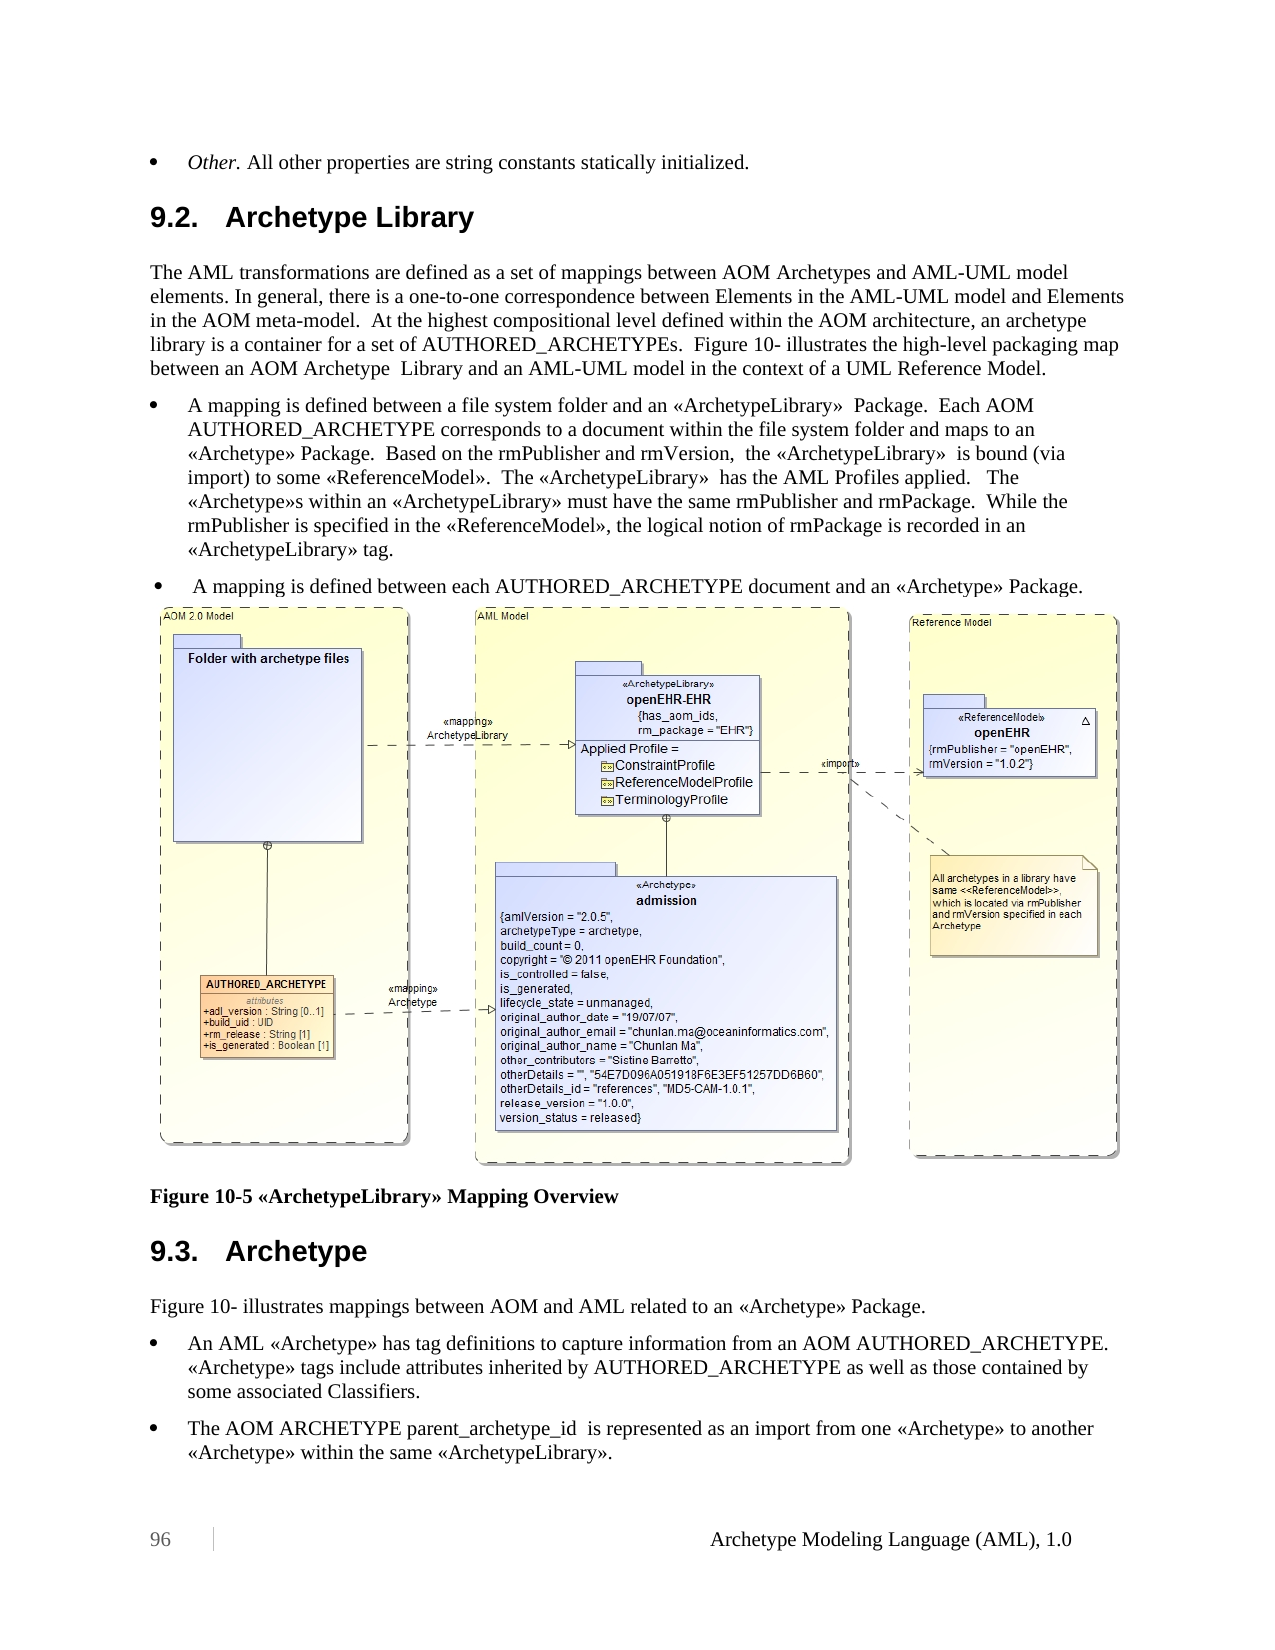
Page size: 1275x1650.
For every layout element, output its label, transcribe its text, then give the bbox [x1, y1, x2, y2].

text The AML transformations are defined as a set of mappings between AOM Archetypes and AML-UML model elements. In general, there is a one-to-one correspondence between Elements in the AML-UML model and Elements in the AOM meta-model. At the highest compositional level defined within the AOM architecture, an archetype library is a container for a set of AUTHORED_ARCHETYPEs. Figure 10-5 illustrates the high-level packaging map between an AOM Archetype Library and an AML-UML model in the context of a UML Reference Model. [150, 260, 1125, 380]
text Figure 10-5 «ArchetypeLibrary» Mapping Overview [150, 1184, 1125, 1208]
text An AML «Archetype» has tag definitions to capture information from an AOM AUTHORED_ARCHETYPE. «Archetype» tags include attributes inherited by AUTHORED_ARCHETYPE as well as those contained by some associated Classifiers. [150, 1331, 1125, 1403]
text A mapping is defined between a file system folder and an «ArchetypeLibrary» Package. Each AOM AUTHORED_ARCHETYPE corresponds to a document within the file system folder and maps to an «Archetype» Package. Based on the rmPublisher and rmVersion, the «ArchetypeLibrary» is bound (via import) to some «ReferenceModel». The «ArchetypeLibrary» has the AML Profiles applied. The «Archetype»s within an «ArchetypeLibrary» must have the same rmPublisher and rmPackage. While the rmPublisher is specified in the «ReferenceModel», the logical notion of rmPackage is recorded in an «ArchetypeLibrary» tag. [150, 393, 1125, 561]
subtitle Archetype [150, 1234, 1125, 1267]
text Other. All other properties are string constants statically initialized. [150, 150, 1125, 174]
picture [150, 597, 1125, 1172]
text The AOM ARCHETYPE parent_archetype_id is represented as an import from one «Archetype» to another «Archetype» within the same «ArchetypeLibrary». [150, 1416, 1125, 1464]
text Figure 10-6 illustrates mappings between AOM and AML related to an «Archetype» Package. [150, 1294, 1125, 1318]
subtitle Archetype Library [150, 199, 1125, 233]
